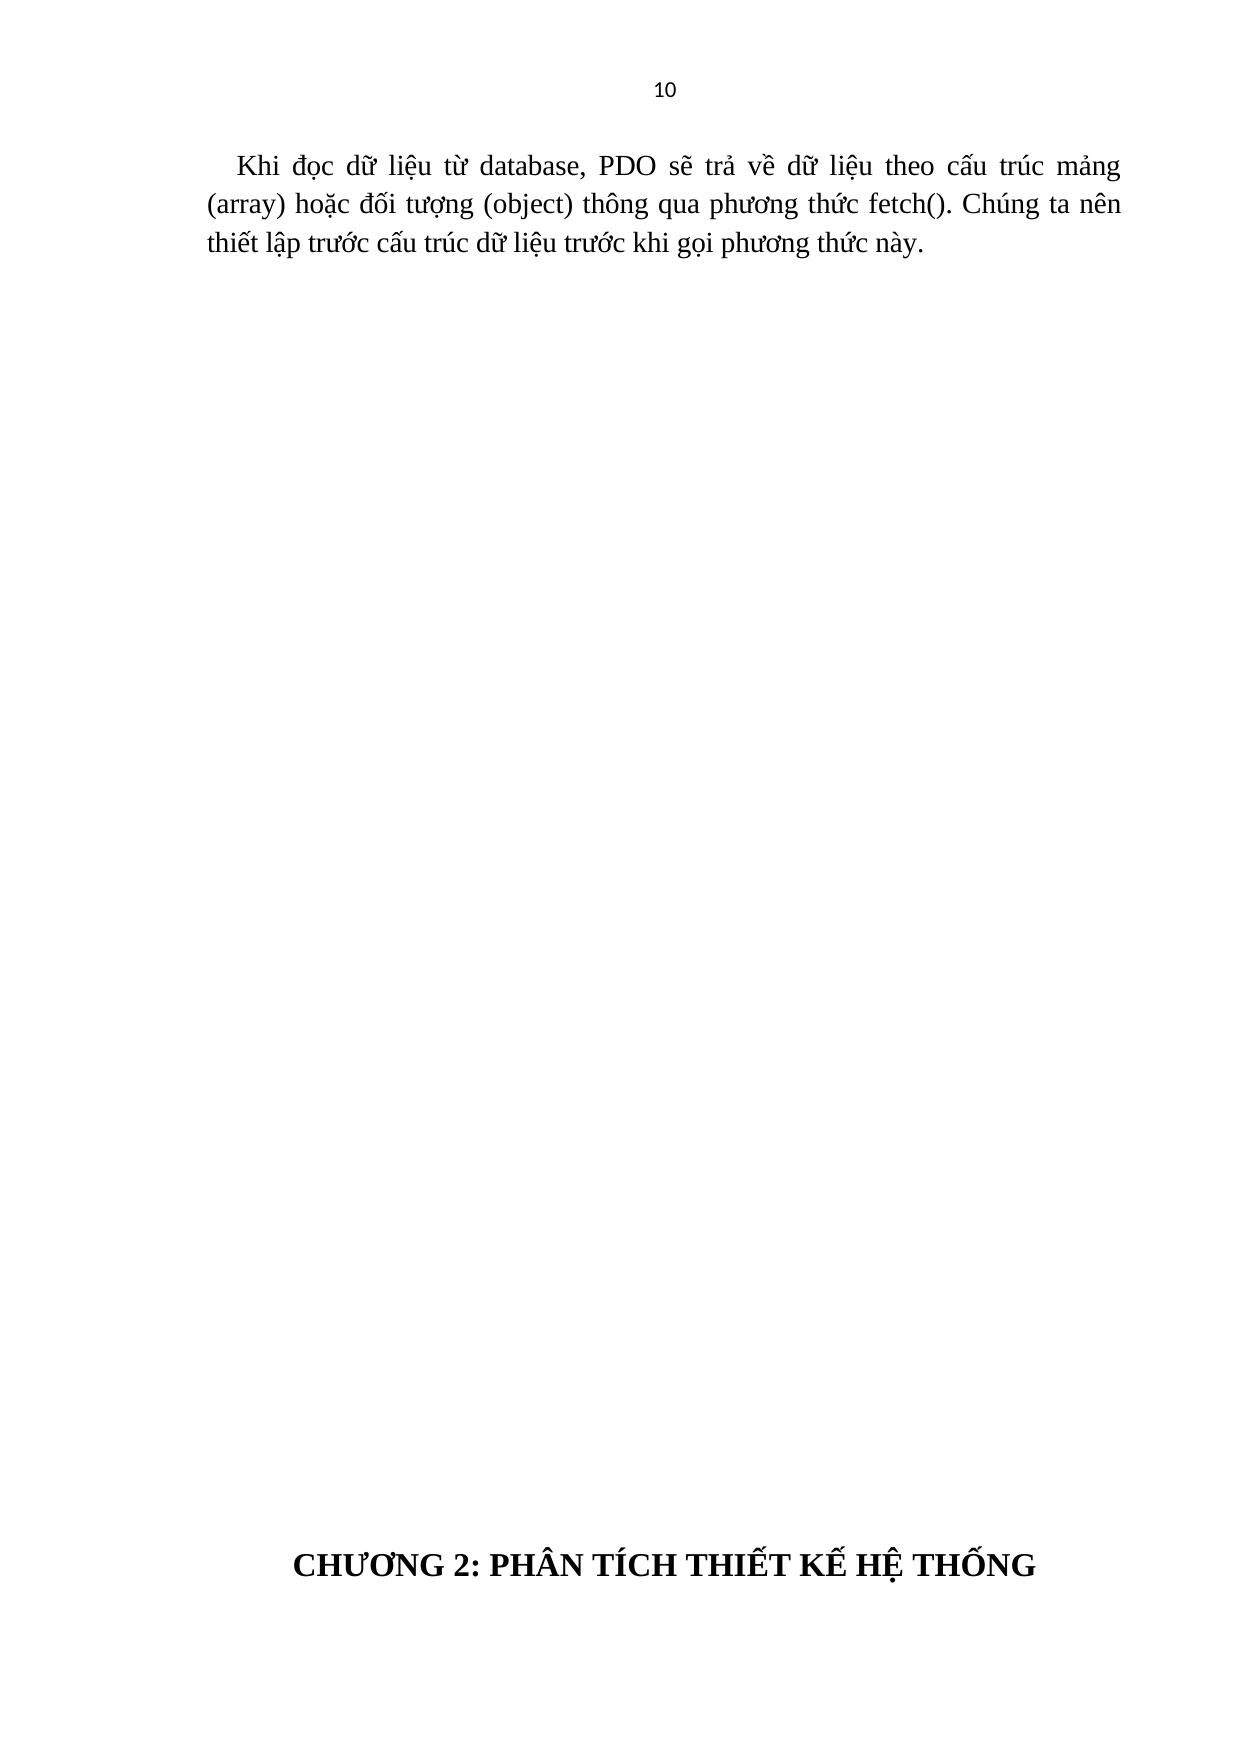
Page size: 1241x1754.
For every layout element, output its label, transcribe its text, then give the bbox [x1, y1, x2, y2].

subtitle CHƯƠNG 2: PHÂN TÍCH THIẾT KẾ HỆ THỐNG [207, 1546, 1122, 1584]
text Khi đọc dữ liệu từ database, PDO sẽ trả về dữ liệu theo cấu trúc mảng (array) hoặc đối tượng (object) thông qua phương thức fetch(). Chúng ta nên thiết lập trước cấu trúc dữ liệu trước khi gọi phương thức này. [207, 148, 1122, 258]
